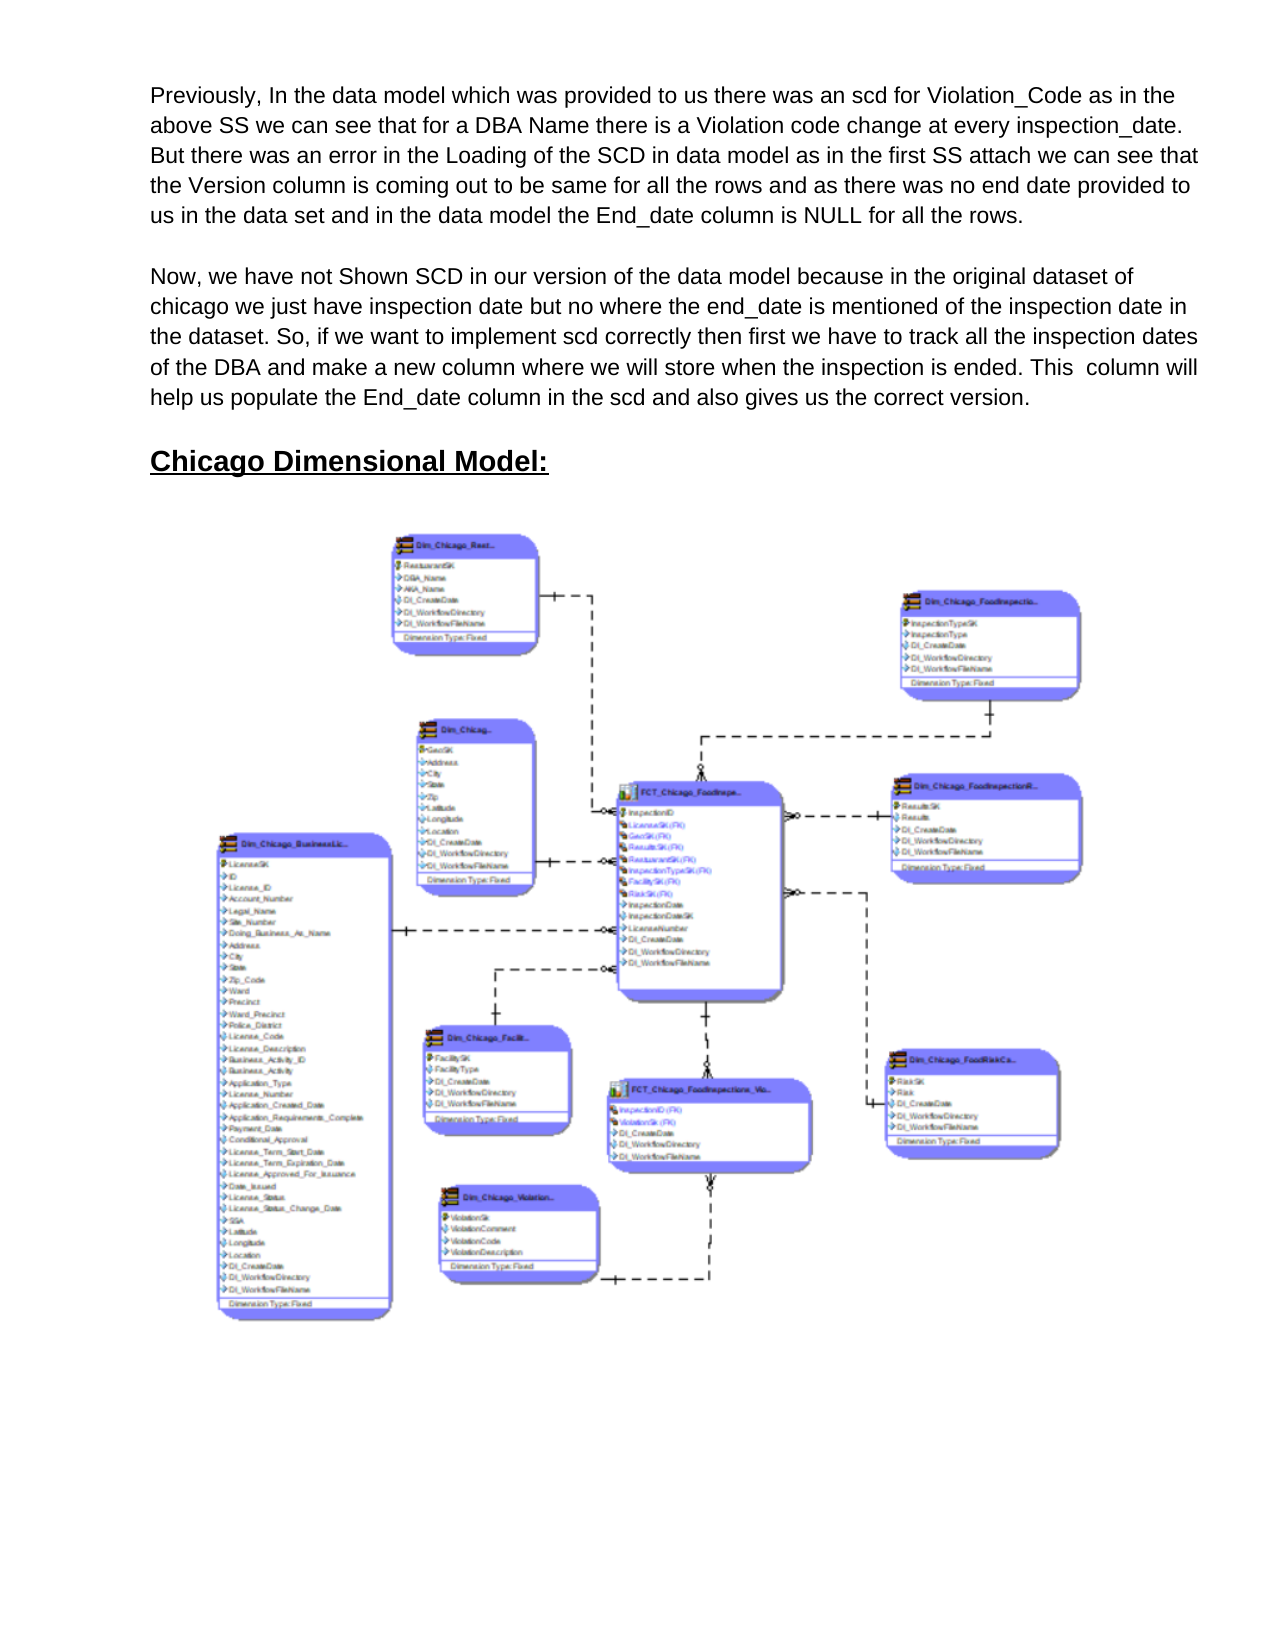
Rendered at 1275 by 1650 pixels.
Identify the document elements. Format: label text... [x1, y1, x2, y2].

text Chicago Dimensional Model: [150, 444, 1200, 478]
text Now, we have not Shown SCD in our version of the data model because in the original dataset of chicago we just have inspection date but no where the end_date is mentioned of the inspection date in the dataset. So, if we want to implement scd correctly then first we have to track all the inspection dates of the DBA and make a new column where we will store when the inspection is ended. This column will help us populate the End_date column in the scd and also gives us the correct version. [150, 263, 1200, 410]
text Previously, In the data model which was provided to us there was an scd for Violation_Code as in the above SS we can see that for a DBA Name there is a Violation code change at every inspection_date. But there was an error in the Loading of the SCD in data model as in the first SS attach we can see that the Version column is coming out to be same for all the rows and as there was no end date provided to us in the data set and in the data model the End_date column is NULL for all the rows. [150, 82, 1200, 229]
picture [150, 512, 1109, 1334]
